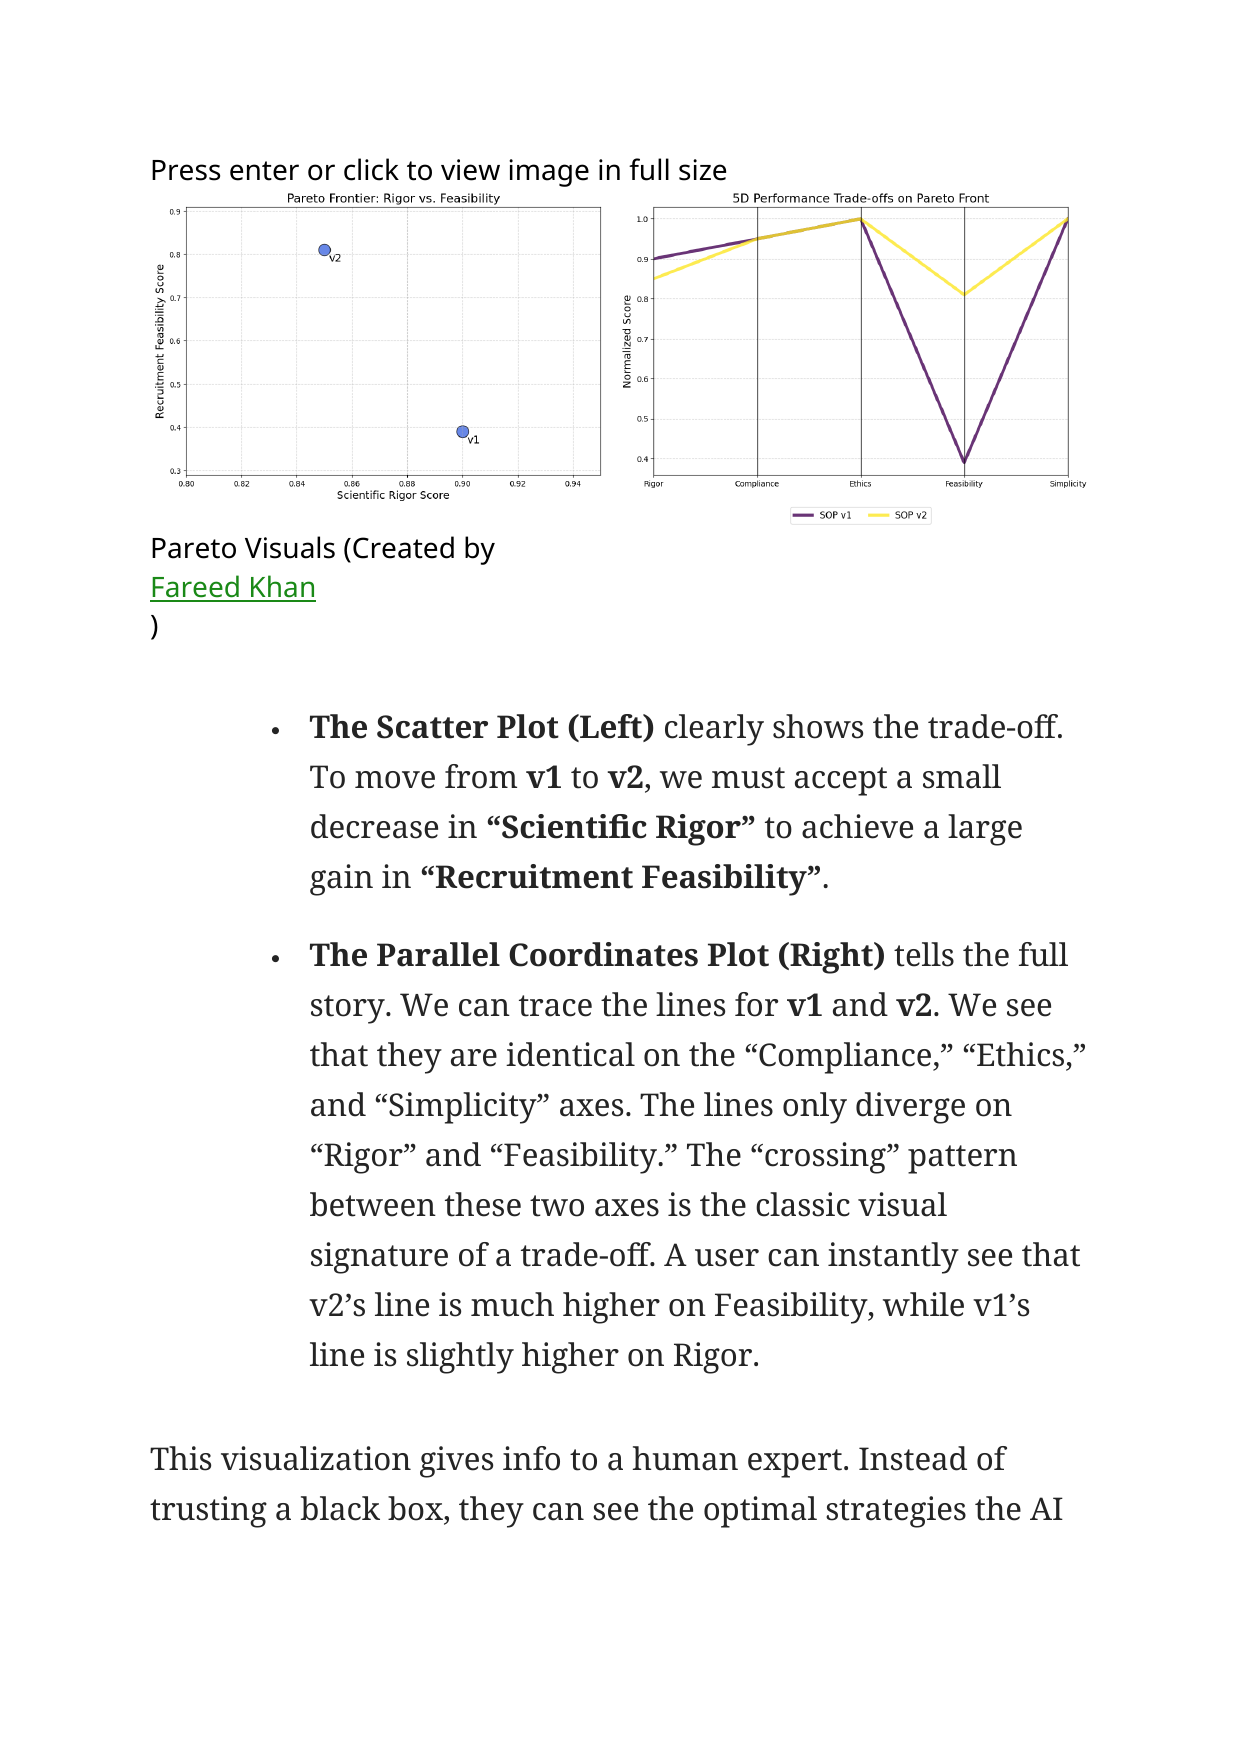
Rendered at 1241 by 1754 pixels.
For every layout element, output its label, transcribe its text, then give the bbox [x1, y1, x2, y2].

list The Scatter Plot (Left) clearly shows the trade-off. To move from v1 to v2, we must accept a small decrease in “Scientific Rigor” to achieve a large gain in “Recruitment Feasibility”. [272, 697, 1090, 897]
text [150, 1429, 1090, 1529]
text ) [150, 606, 1090, 644]
text Pareto Visuals (Created by [150, 529, 1090, 567]
list The Parallel Coordinates Plot (Right) tells the full story. We can trace the lines for v1 and v2. We see that they are identical on the “Compliance,” “Ethics,” and “Simplicity” axes. The lines only diverge on “Rigor” and “Feasibility.” The “crossing” pattern between these two axes is the classic visual signature of a trade-off. A user can instantly see that v2’s line is much higher on Feasibility, while v1’s line is slightly higher on Rigor. [272, 926, 1090, 1376]
text Fareed Khan [150, 567, 1090, 606]
text Press enter or click to view image in full size [150, 150, 1090, 188]
picture [150, 188, 1091, 529]
